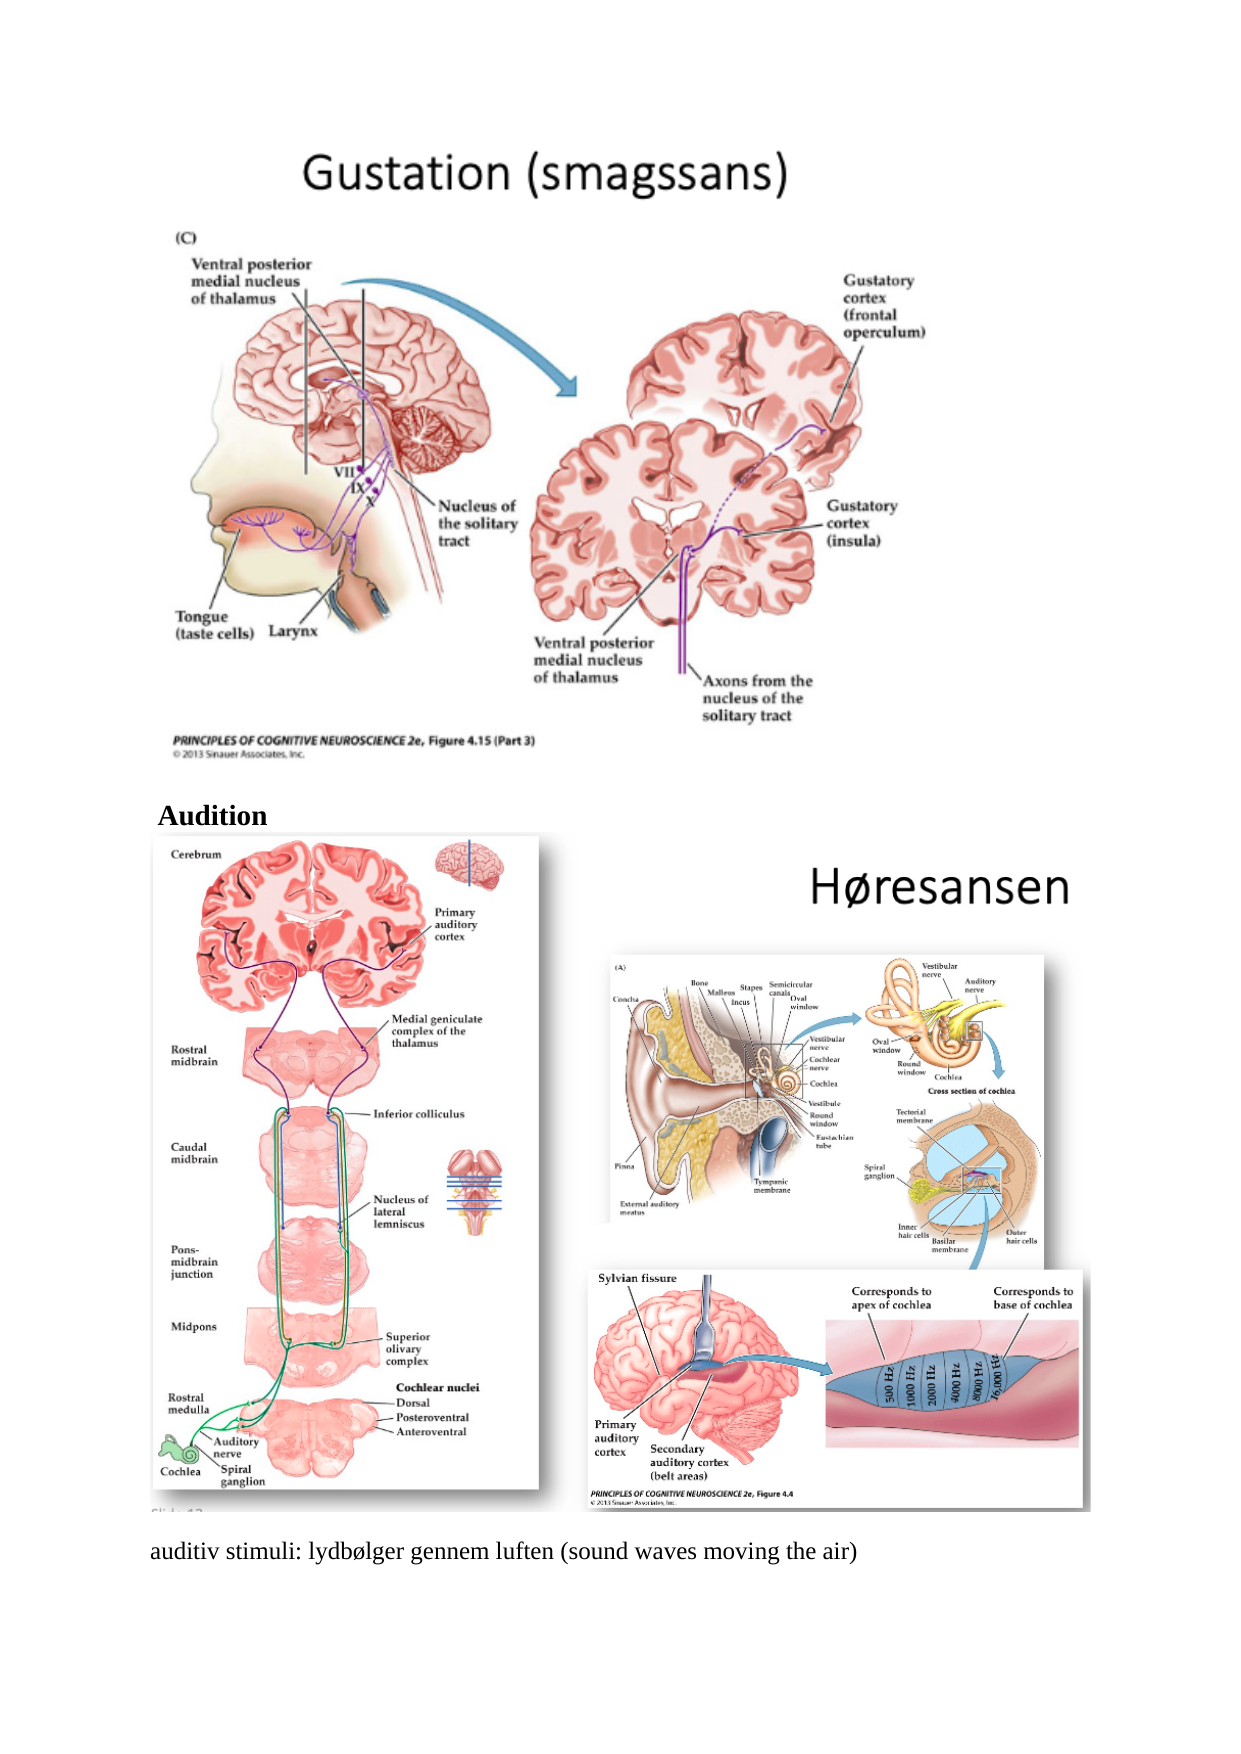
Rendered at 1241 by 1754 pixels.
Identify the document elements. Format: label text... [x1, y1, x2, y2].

picture [150, 150, 938, 774]
text Audition [150, 798, 1090, 832]
picture [150, 832, 1091, 1512]
text auditiv stimuli: lydbølger gennem luften (sound waves moving the air) [150, 1536, 1090, 1565]
